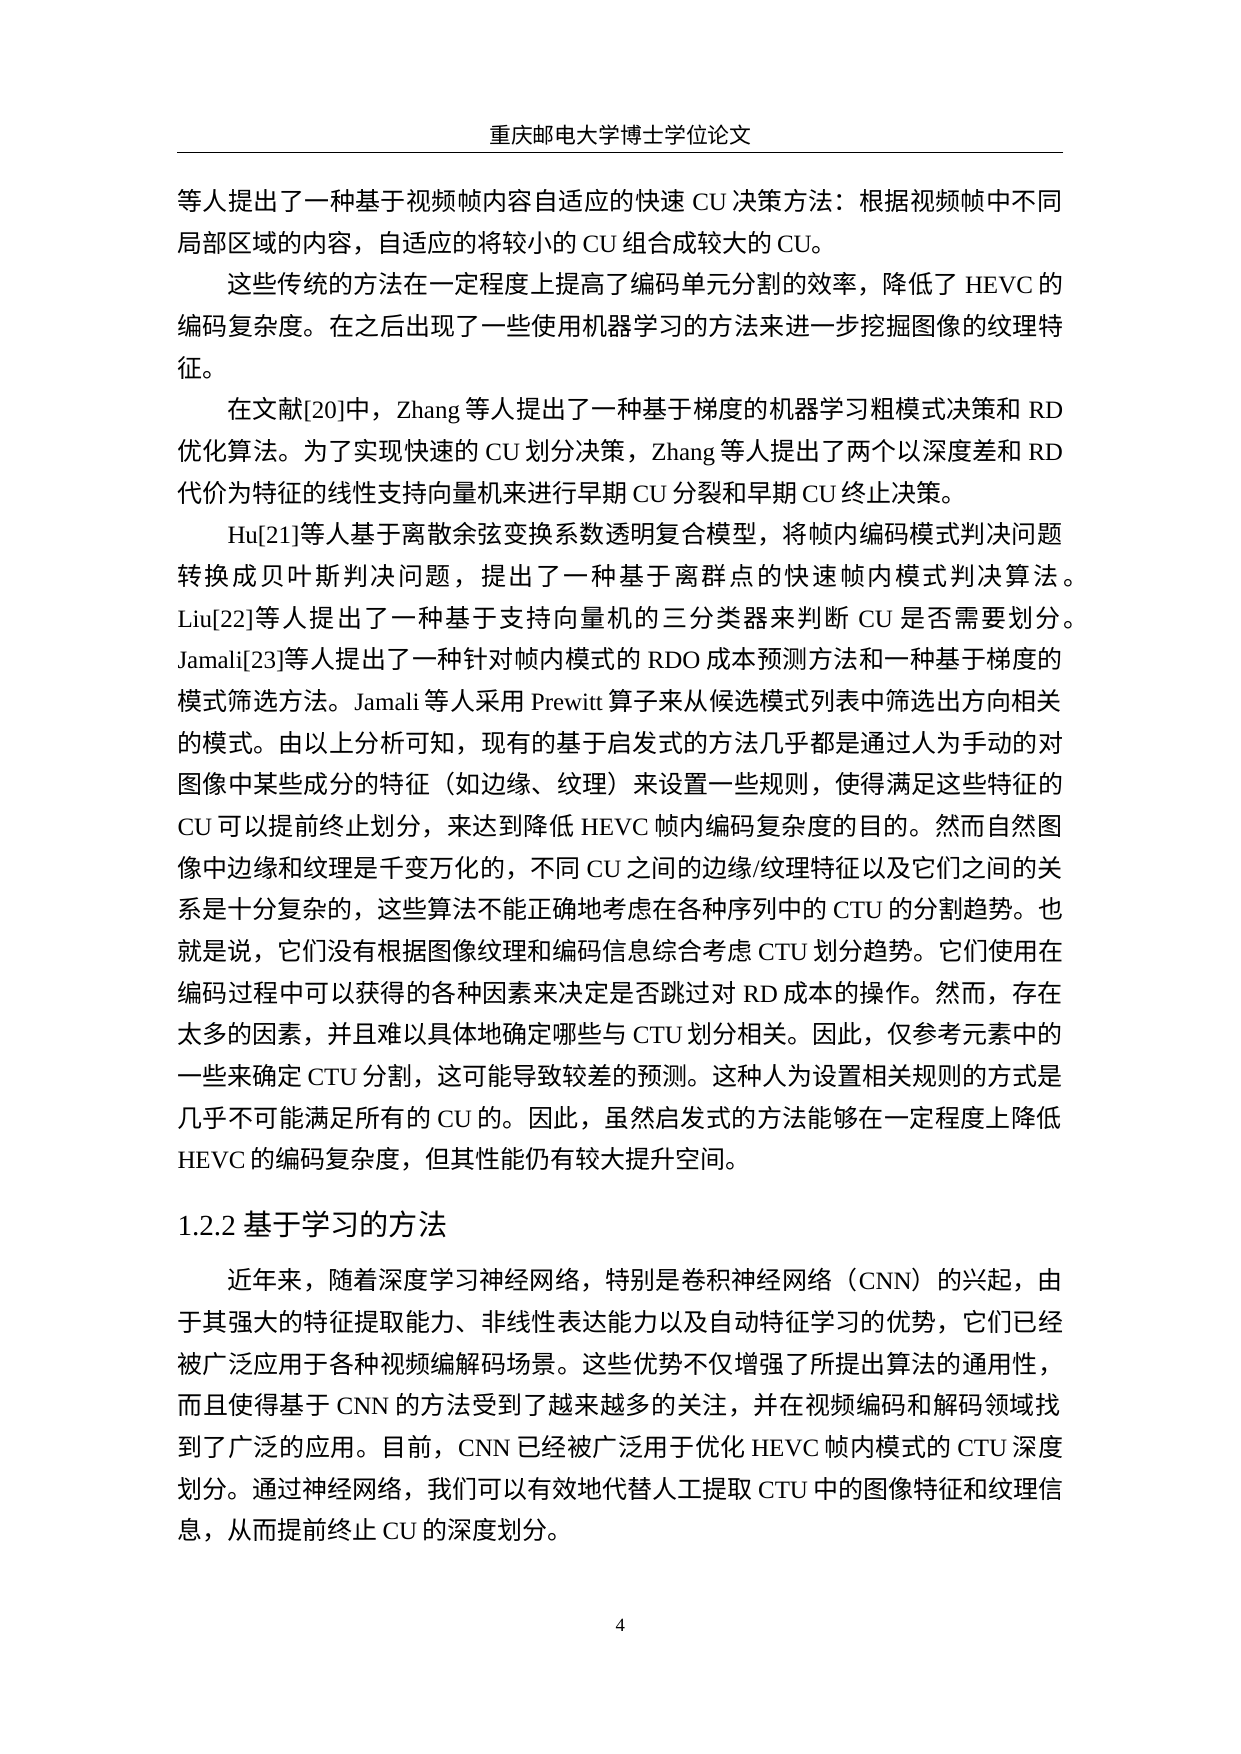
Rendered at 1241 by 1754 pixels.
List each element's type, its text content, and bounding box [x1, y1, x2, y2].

text Hu[21]等人基于离散余弦变换系数透明复合模型，将帧内编码模式判决问题转换成贝叶斯判决问题，提出了一种基于离群点的快速帧内模式判决算法。Liu[22]等人提出了一种基于支持向量机的三分类器来判断CU是否需要划分。Jamali[23]等人提出了一种针对帧内模式的RDO成本预测方法和一种基于梯度的模式筛选方法。Jamali等人采用Prewitt算子来从候选模式列表中筛选出方向相关的模式。由以上分析可知，现有的基于启发式的方法几乎都是通过人为手动的对图像中某些成分的特征（如边缘、纹理）来设置一些规则，使得满足这些特征的CU可以提前终止划分，来达到降低HEVC帧内编码复杂度的目的。然而自然图像中边缘和纹理是千变万化的，不同CU之间的边缘/纹理特征以及它们之间的关系是十分复杂的，这些算法不能正确地考虑在各种序列中的CTU的分割趋势。也就是说，它们没有根据图像纹理和编码信息综合考虑CTU划分趋势。它们使用在编码过程中可以获得的各种因素来决定是否跳过对RD成本的操作。然而，存在太多的因素，并且难以具体地确定哪些与CTU划分相关。因此，仅参考元素中的一些来确定CTU分割，这可能导致较差的预测。这种人为设置相关规则的方式是几乎不可能满足所有的CU的。因此，虽然启发式的方法能够在一定程度上降低HEVC的编码复杂度，但其性能仍有较大提升空间。 [177, 511, 1063, 1177]
text 这些传统的方法在一定程度上提高了编码单元分割的效率，降低了HEVC的编码复杂度。在之后出现了一些使用机器学习的方法来进一步挖掘图像的纹理特征。 [177, 261, 1063, 386]
subtitle 基于学习的方法 [177, 1202, 1063, 1244]
text 在文献[20]中，Zhang等人提出了一种基于梯度的机器学习粗模式决策和RD优化算法。为了实现快速的CU划分决策，Zhang等人提出了两个以深度差和RD代价为特征的线性支持向量机来进行早期CU分裂和早期CU终止决策。 [177, 386, 1063, 511]
text 近年来，随着深度学习神经网络，特别是卷积神经网络（CNN）的兴起，由于其强大的特征提取能力、非线性表达能力以及自动特征学习的优势，它们已经被广泛应用于各种视频编解码场景。这些优势不仅增强了所提出算法的通用性，而且使得基于CNN的方法受到了越来越多的关注，并在视频编码和解码领域找到了广泛的应用。目前，CNN已经被广泛用于优化HEVC帧内模式的CTU深度划分。通过神经网络，我们可以有效地代替人工提取CTU中的图像特征和纹理信息，从而提前终止CU的深度划分。 [177, 1256, 1063, 1548]
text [177, 177, 1063, 261]
